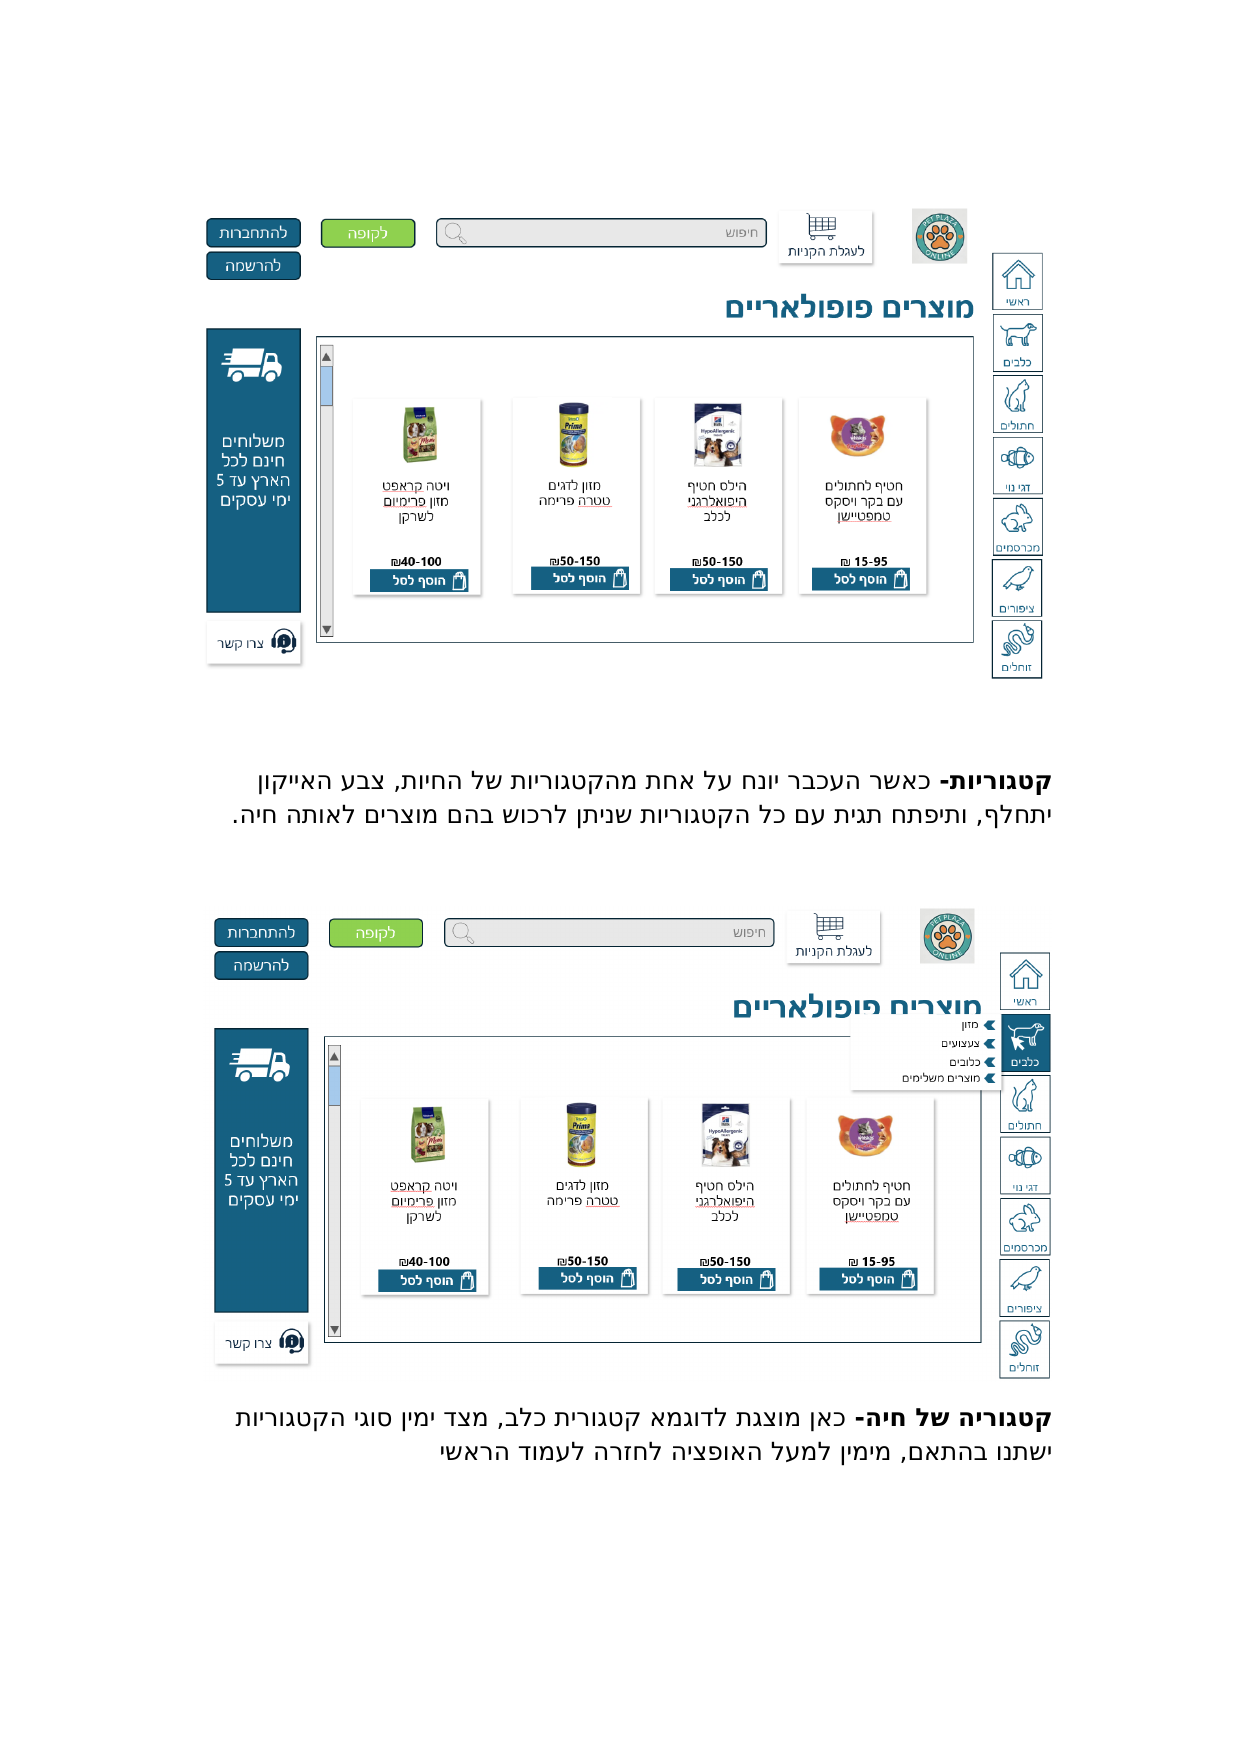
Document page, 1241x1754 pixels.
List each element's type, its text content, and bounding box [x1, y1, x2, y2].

text קטגוריה של חיה- כאן מוצגת לדוגמא קטגורית כלב, מצד ימין סוגי הקטגוריות ישתנו בהתאם, מימין למעל האופציה לחזרה לעמוד הראשי [187, 1403, 1053, 1466]
text קטגוריות- כאשר העכבר יונח על אחת מהקטגוריות של החיות, צבע האייקון יתחלף, ותיפתח תגית עם כל הקטגוריות שניתן לרכוש בהם מוצרים לאותה חיה. [187, 766, 1053, 829]
picture [187, 205, 1044, 684]
picture [203, 906, 1053, 1382]
